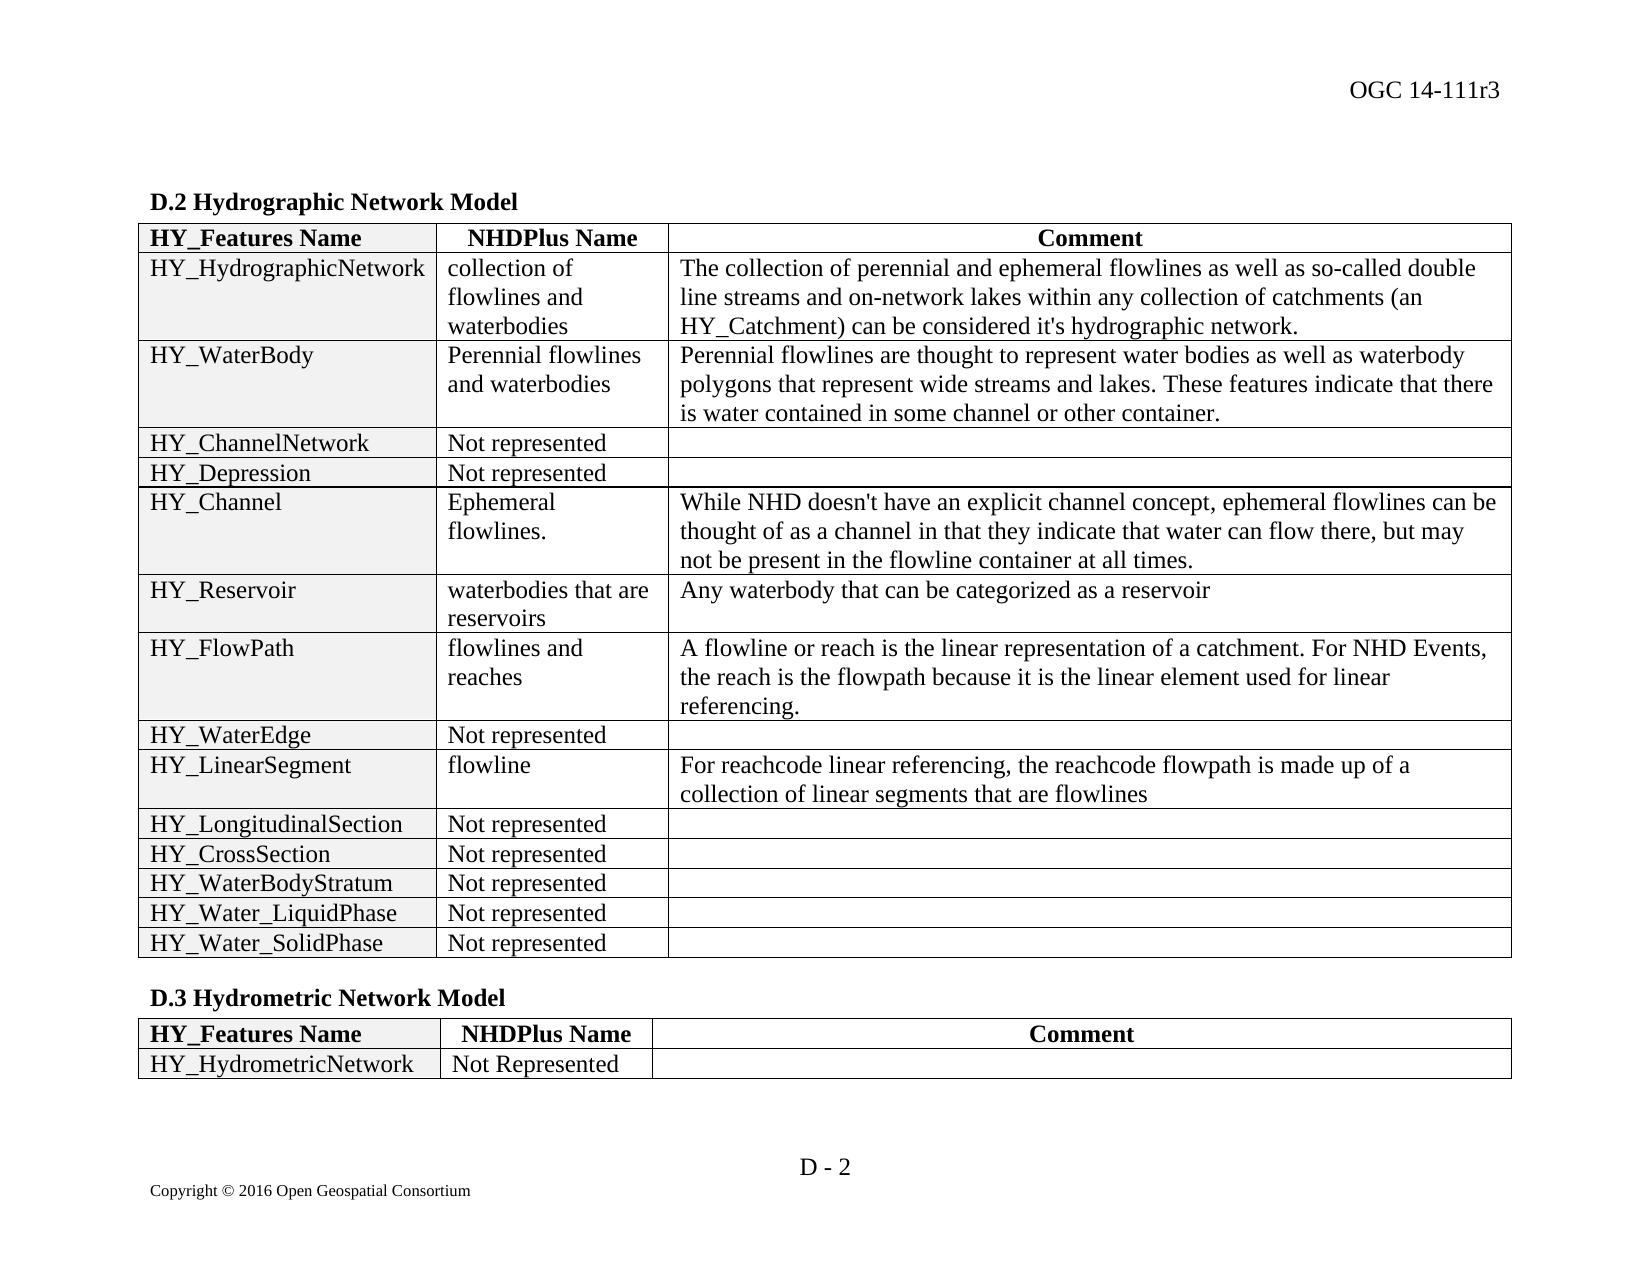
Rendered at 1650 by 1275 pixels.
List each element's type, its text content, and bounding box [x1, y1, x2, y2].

table_cell HY_WaterEdge [139, 721, 436, 749]
table_header Comment [669, 224, 1511, 252]
table_cell [669, 839, 1511, 867]
table_cell [669, 428, 1511, 457]
table_cell [669, 928, 1511, 957]
table_cell Not represented [437, 869, 668, 897]
table_cell HY_HydrographicNetwork [139, 253, 436, 339]
table_header HY_Features Name [139, 1019, 440, 1048]
table_cell HY_WaterBody [139, 341, 436, 427]
table_cell HY_WaterBodyStratum [139, 869, 436, 897]
table_cell waterbodies that are reservoirs [437, 575, 668, 632]
table_cell HY_Water_SolidPhase [139, 928, 436, 957]
table_header Comment [653, 1019, 1511, 1048]
table_cell Not represented [437, 721, 668, 749]
table_cell [669, 898, 1511, 927]
table_cell HY_LinearSegment [139, 750, 436, 808]
table_cell HY_ChannelNetwork [139, 428, 436, 457]
table_cell [669, 809, 1511, 838]
table_cell HY_Water_LiquidPhase [139, 898, 436, 927]
table_cell HY_CrossSection [139, 839, 436, 867]
table_cell Not represented [437, 839, 668, 867]
table_cell Not represented [437, 928, 668, 957]
table_cell HY_Depression [139, 458, 436, 486]
table_header NHDPlus Name [437, 224, 668, 252]
table_cell Any waterbody that can be categorized as a reservoir [669, 575, 1511, 632]
table_cell Perennial flowlines and waterbodies [437, 341, 668, 427]
table_cell Not represented [437, 898, 668, 927]
table_header NHDPlus Name [441, 1019, 652, 1048]
table_header HY_Features Name [139, 224, 436, 252]
table_cell HY_LongitudinalSection [139, 809, 436, 838]
table_cell The collection of perennial and ephemeral flowlines as well as so-called double line streams and on-network lakes within any collection of catchments (an HY_Catchment) can be considered it's hydrographic network. [669, 253, 1511, 339]
table_cell collection of flowlines and waterbodies [437, 253, 668, 339]
subtitle D.2 Hydrographic Network Model [150, 187, 1500, 216]
table_cell Not represented [437, 809, 668, 838]
table_cell Ephemeral flowlines. [437, 488, 668, 574]
table_cell HY_Channel [139, 488, 436, 574]
table_cell Perennial flowlines are thought to represent water bodies as well as waterbody polygons that represent wide streams and lakes. These features indicate that there is water contained in some channel or other container. [669, 341, 1511, 427]
table_cell [669, 869, 1511, 897]
table_cell A flowline or reach is the linear representation of a catchment. For NHD Events, the reach is the flowpath because it is the linear element used for linear referencing. [669, 633, 1511, 719]
table_cell Not represented [437, 458, 668, 486]
table_cell HY_Reservoir [139, 575, 436, 632]
table_cell HY_FlowPath [139, 633, 436, 719]
table_cell flowlines and reaches [437, 633, 668, 719]
table_cell [669, 721, 1511, 749]
table_cell For reachcode linear referencing, the reachcode flowpath is made up of a collection of linear segments that are flowlines [669, 750, 1511, 808]
table_cell [669, 458, 1511, 486]
table_cell flowline [437, 750, 668, 808]
subtitle D.3 Hydrometric Network Model [150, 983, 1500, 1012]
table_cell While NHD doesn't have an explicit channel concept, ephemeral flowlines can be thought of as a channel in that they indicate that water can flow there, but may not be present in the flowline container at all times. [669, 488, 1511, 574]
table_cell HY_HydrometricNetwork [139, 1049, 440, 1077]
table_cell Not Represented [441, 1049, 652, 1077]
table_cell [653, 1049, 1511, 1077]
table_cell Not represented [437, 428, 668, 457]
